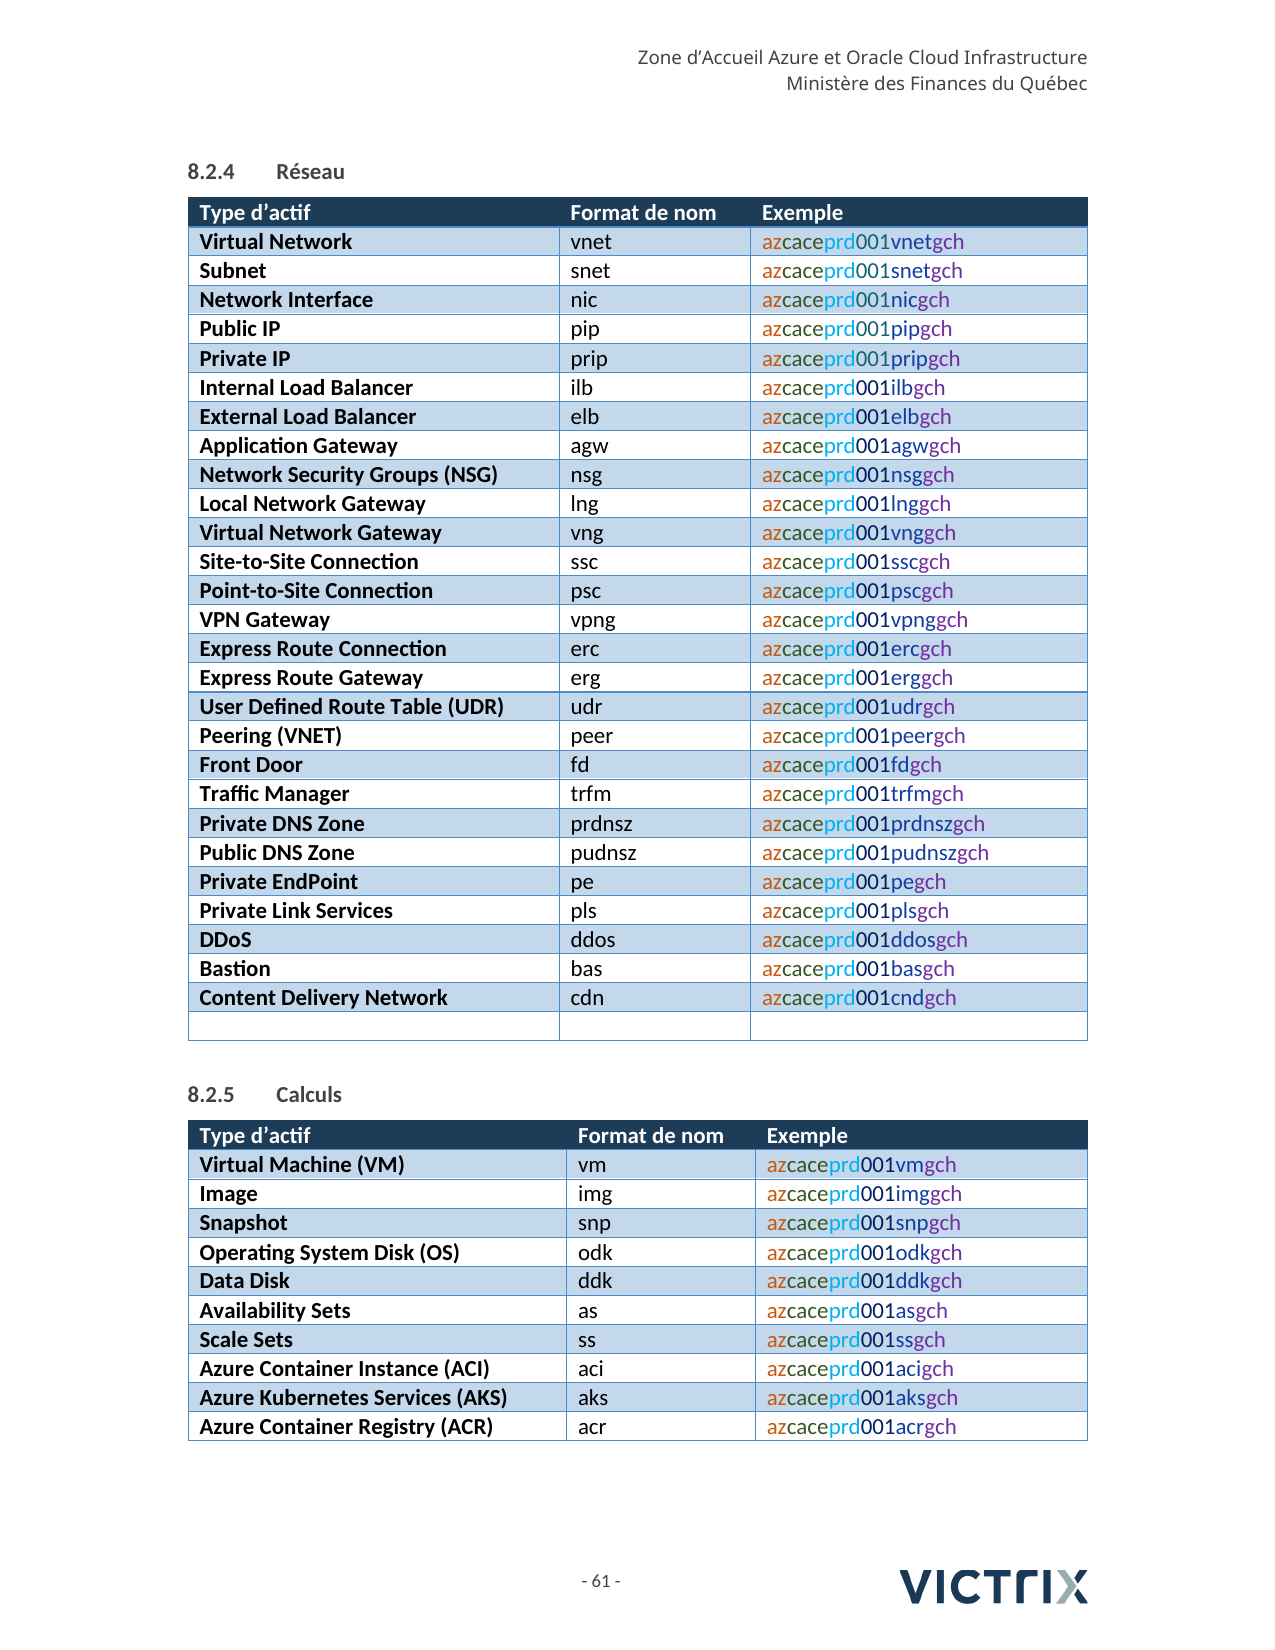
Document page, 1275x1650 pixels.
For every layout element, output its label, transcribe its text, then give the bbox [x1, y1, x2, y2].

table_cell Operating System Disk (OS) [189, 1238, 566, 1266]
table_header Exemple [751, 198, 1087, 226]
table_cell peer [560, 721, 750, 749]
table_cell azcaceprd001elbgch [751, 402, 1087, 430]
table_cell Peering (VNET) [189, 721, 559, 749]
table_cell vng [560, 518, 750, 546]
table_cell pudnsz [560, 838, 750, 866]
table_cell Public IP [189, 315, 559, 343]
table_cell azcaceprd001agwgch [751, 431, 1087, 459]
table_cell Subnet [189, 256, 559, 284]
table_cell Site-to-Site Connection [189, 547, 559, 575]
table_cell azcaceprd001nsggch [751, 460, 1087, 488]
table_cell Private Link Services [189, 896, 559, 924]
table_cell trfm [560, 780, 750, 808]
table_cell erg [560, 663, 750, 691]
table_cell Azure Kubernetes Services (AKS) [189, 1383, 566, 1411]
table_cell azcaceprd001pipgch [751, 315, 1087, 343]
table_cell VPN Gateway [189, 605, 559, 633]
table_cell acr [567, 1412, 755, 1440]
table_cell img [567, 1180, 755, 1207]
table_cell cdn [560, 983, 750, 1011]
table_cell azcaceprd001vnetgch [751, 228, 1087, 255]
table_cell nsg [560, 460, 750, 488]
table_cell azcaceprd001pudnszgch [751, 838, 1087, 866]
table_cell Content Delivery Network [189, 983, 559, 1011]
table_cell snet [560, 256, 750, 284]
table_cell Express Route Gateway [189, 663, 559, 691]
table_cell aci [567, 1354, 755, 1382]
table_cell Availability Sets [189, 1296, 566, 1324]
table_cell Public DNS Zone [189, 838, 559, 866]
table_cell Virtual Machine (VM) [189, 1150, 566, 1178]
table_cell azcaceprd001acrgch [756, 1412, 1087, 1440]
table_cell pls [560, 896, 750, 924]
table_header Exemple [756, 1121, 1087, 1149]
table_cell Private DNS Zone [189, 809, 559, 837]
table_cell azcaceprd001vmgch [756, 1150, 1087, 1178]
table_cell azcaceprd001lnggch [751, 489, 1087, 517]
table_cell azcaceprd001peergch [751, 721, 1087, 749]
table_cell erc [560, 634, 750, 662]
table_cell elb [560, 402, 750, 430]
table_cell prdnsz [560, 809, 750, 837]
table_cell Front Door [189, 751, 559, 778]
table_cell azcaceprd001basgch [751, 954, 1087, 982]
table_cell azcaceprd001ssgch [756, 1325, 1087, 1353]
table_cell Local Network Gateway [189, 489, 559, 517]
table_cell azcaceprd001prdnszgch [751, 809, 1087, 837]
table_cell prip [560, 344, 750, 372]
table_cell Network Interface [189, 286, 559, 313]
table_cell fd [560, 751, 750, 778]
table_cell Internal Load Balancer [189, 373, 559, 401]
table_cell azcaceprd001erggch [751, 663, 1087, 691]
table_cell Traffic Manager [189, 780, 559, 808]
table_cell User Defined Route Table (UDR) [189, 693, 559, 720]
table_cell Express Route Connection [189, 634, 559, 662]
table_cell Bastion [189, 954, 559, 982]
table_cell azcaceprd001udrgch [751, 693, 1087, 720]
table_cell Virtual Network Gateway [189, 518, 559, 546]
table_cell Point-to-Site Connection [189, 576, 559, 604]
table_cell lng [560, 489, 750, 517]
table_cell Private IP [189, 344, 559, 372]
table_cell azcaceprd001fdgch [751, 751, 1087, 778]
table_cell bas [560, 954, 750, 982]
table_cell azcaceprd001odkgch [756, 1238, 1087, 1266]
table_cell ssc [560, 547, 750, 575]
table_cell azcaceprd001pscgch [751, 576, 1087, 604]
table_cell snp [567, 1209, 755, 1237]
table_cell azcaceprd001plsgch [751, 896, 1087, 924]
table_cell azcaceprd001asgch [756, 1296, 1087, 1324]
table_cell azcaceprd001trfmgch [751, 780, 1087, 808]
table_cell Azure Container Registry (ACR) [189, 1412, 566, 1440]
table_cell Azure Container Instance (ACI) [189, 1354, 566, 1382]
table_cell azcaceprd001nicgch [751, 286, 1087, 313]
table_cell pip [560, 315, 750, 343]
table_cell azcaceprd001ercgch [751, 634, 1087, 662]
table_cell udr [560, 693, 750, 720]
table_cell ilb [560, 373, 750, 401]
table_cell [751, 1012, 1087, 1040]
picture [899, 1570, 1088, 1604]
table_cell Network Security Groups (NSG) [189, 460, 559, 488]
table_cell as [567, 1296, 755, 1324]
table_cell azcaceprd001imggch [756, 1180, 1087, 1207]
table_cell vpng [560, 605, 750, 633]
table_cell azcaceprd001vnggch [751, 518, 1087, 546]
table_cell Scale Sets [189, 1325, 566, 1353]
table_cell azcaceprd001vpnggch [751, 605, 1087, 633]
table_cell vnet [560, 228, 750, 255]
table_cell psc [560, 576, 750, 604]
table_cell ddos [560, 925, 750, 953]
table_cell Data Disk [189, 1267, 566, 1295]
table_cell azcaceprd001snetgch [751, 256, 1087, 284]
table_cell azcaceprd001cndgch [751, 983, 1087, 1011]
table_cell Virtual Network [189, 228, 559, 255]
table_cell External Load Balancer [189, 402, 559, 430]
table_header Format de nom [560, 198, 750, 226]
text Calculs [187, 1079, 1087, 1108]
table_header Type d’actif [189, 1121, 566, 1149]
table_cell [560, 1012, 750, 1040]
table_cell azcaceprd001ddosgch [751, 925, 1087, 953]
table_cell azcaceprd001pegch [751, 867, 1087, 895]
table_cell Snapshot [189, 1209, 566, 1237]
table_cell agw [560, 431, 750, 459]
table_cell DDoS [189, 925, 559, 953]
table_header Format de nom [567, 1121, 755, 1149]
table_cell azcaceprd001acigch [756, 1354, 1087, 1382]
table_cell azcaceprd001sscgch [751, 547, 1087, 575]
table_cell azcaceprd001aksgch [756, 1383, 1087, 1411]
table_cell Image [189, 1180, 566, 1207]
table_cell vm [567, 1150, 755, 1178]
table_cell [189, 1012, 559, 1040]
table_cell azcaceprd001ilbgch [751, 373, 1087, 401]
table_cell azcaceprd001ddkgch [756, 1267, 1087, 1295]
table_cell aks [567, 1383, 755, 1411]
table_header Type d’actif [189, 198, 559, 226]
table_cell odk [567, 1238, 755, 1266]
table_cell ss [567, 1325, 755, 1353]
table_cell azcaceprd001pripgch [751, 344, 1087, 372]
table_cell Application Gateway [189, 431, 559, 459]
table_cell azcaceprd001snpgch [756, 1209, 1087, 1237]
table_cell ddk [567, 1267, 755, 1295]
table_cell nic [560, 286, 750, 313]
table_cell Private EndPoint [189, 867, 559, 895]
table_cell pe [560, 867, 750, 895]
text Réseau [187, 156, 1087, 185]
